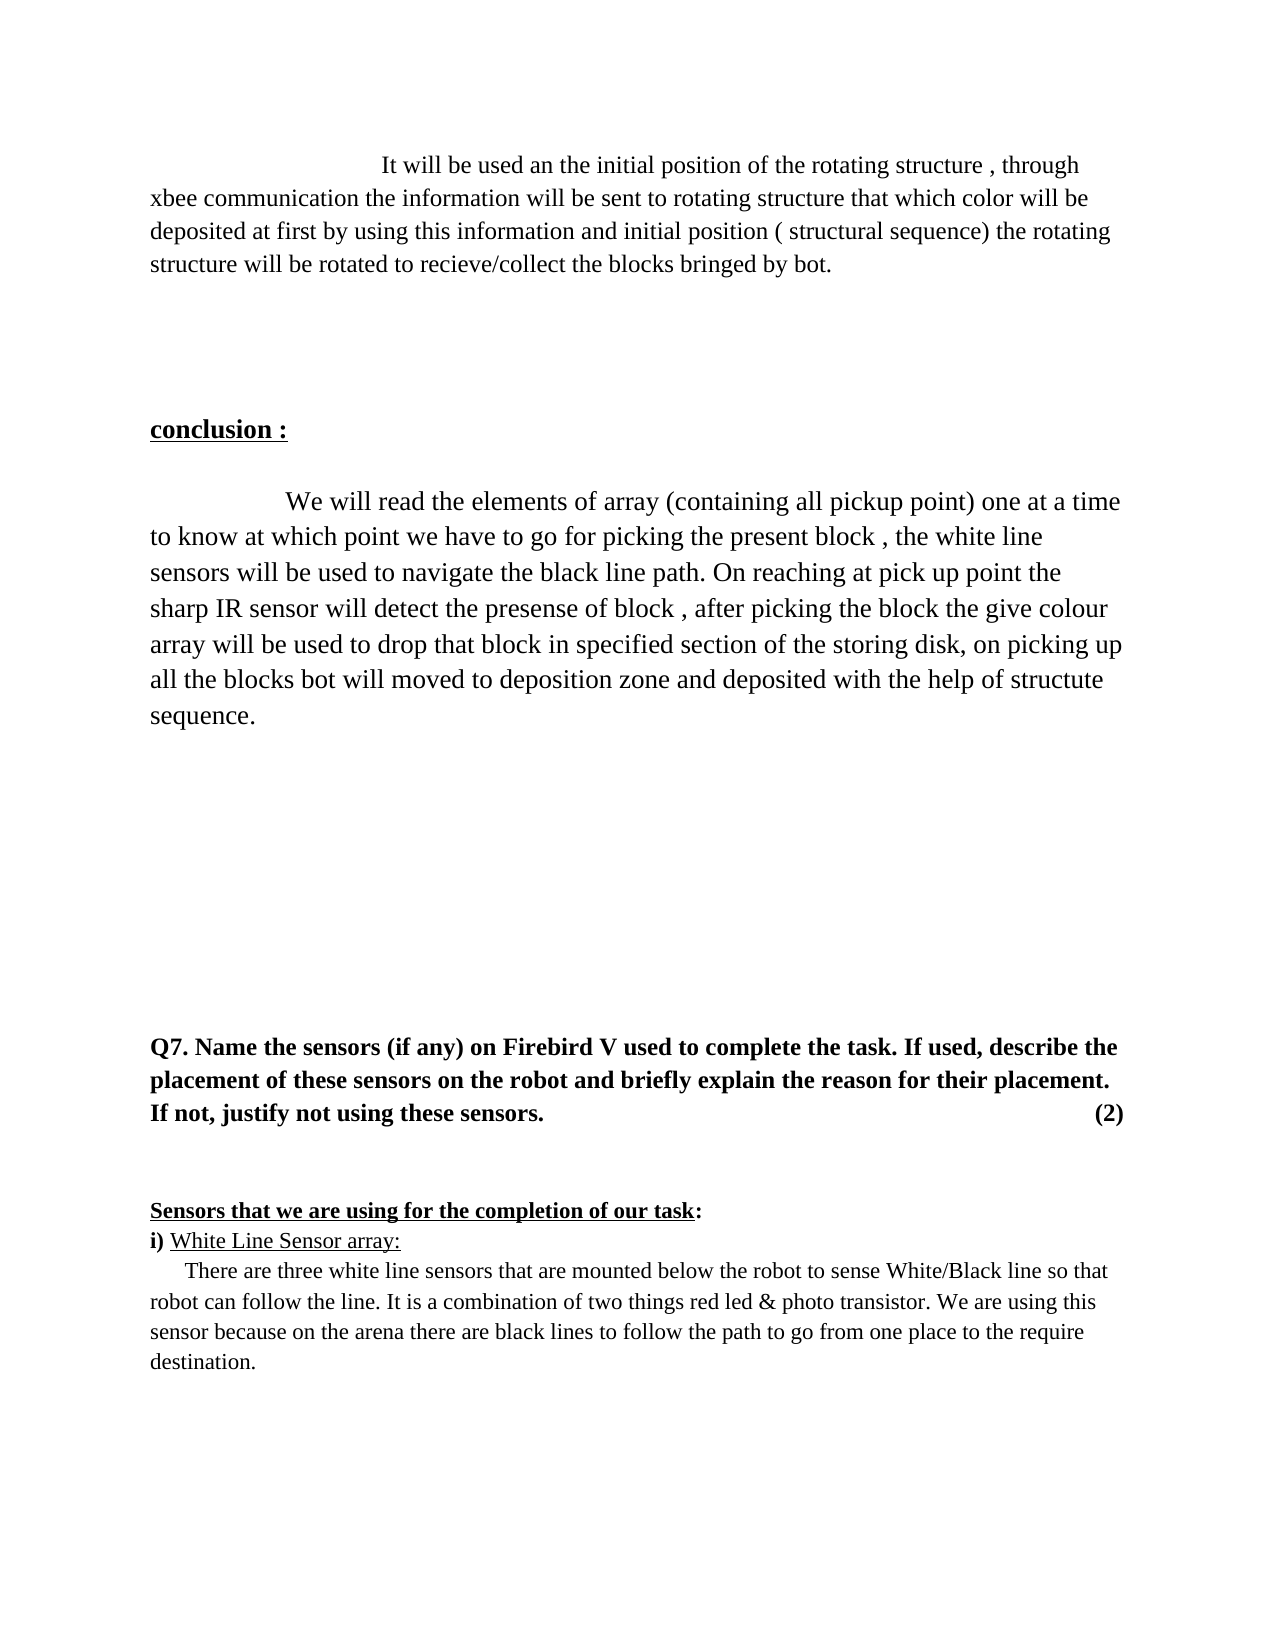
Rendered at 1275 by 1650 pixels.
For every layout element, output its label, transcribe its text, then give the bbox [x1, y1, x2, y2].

text We will read the elements of array (containing all pickup point) one at a time to know at which point we have to go for picking the present block , the white line sensors will be used to navigate the black line path. On reaching at pick up point the sharp IR sensor will detect the presense of block , after picking the block the give colour array will be used to drop that block in specified section of the storing disk, on picking up all the blocks bot will moved to deposition zone and deposited with the help of structute sequence. [150, 485, 1125, 730]
text conclusion : [150, 413, 1125, 444]
text Sensors that we are using for the completion of our task: [150, 1197, 1125, 1223]
text Q7. Name the sensors (if any) on Firebird V used to complete the task. If used, describe the placement of these sensors on the robot and briefly explain the reason for their placement. If not, justify not using these sensors. (2) [150, 1032, 1125, 1127]
text It will be used an the initial position of the rotating structure , through xbee communication the information will be sent to rotating structure that which color will be deposited at first by using this information and initial position ( structural sequence) the rotating structure will be rotated to recieve/collect the blocks bringed by bot. [150, 150, 1125, 278]
text There are three white line sensors that are mounted below the robot to sense White/Black line so that robot can follow the line. It is a combination of two things red led & photo transistor. We are using this sensor because on the arena there are black lines to follow the path to go from one place to the require destination. [150, 1258, 1125, 1374]
text i) White Line Sensor array: [150, 1227, 1125, 1254]
